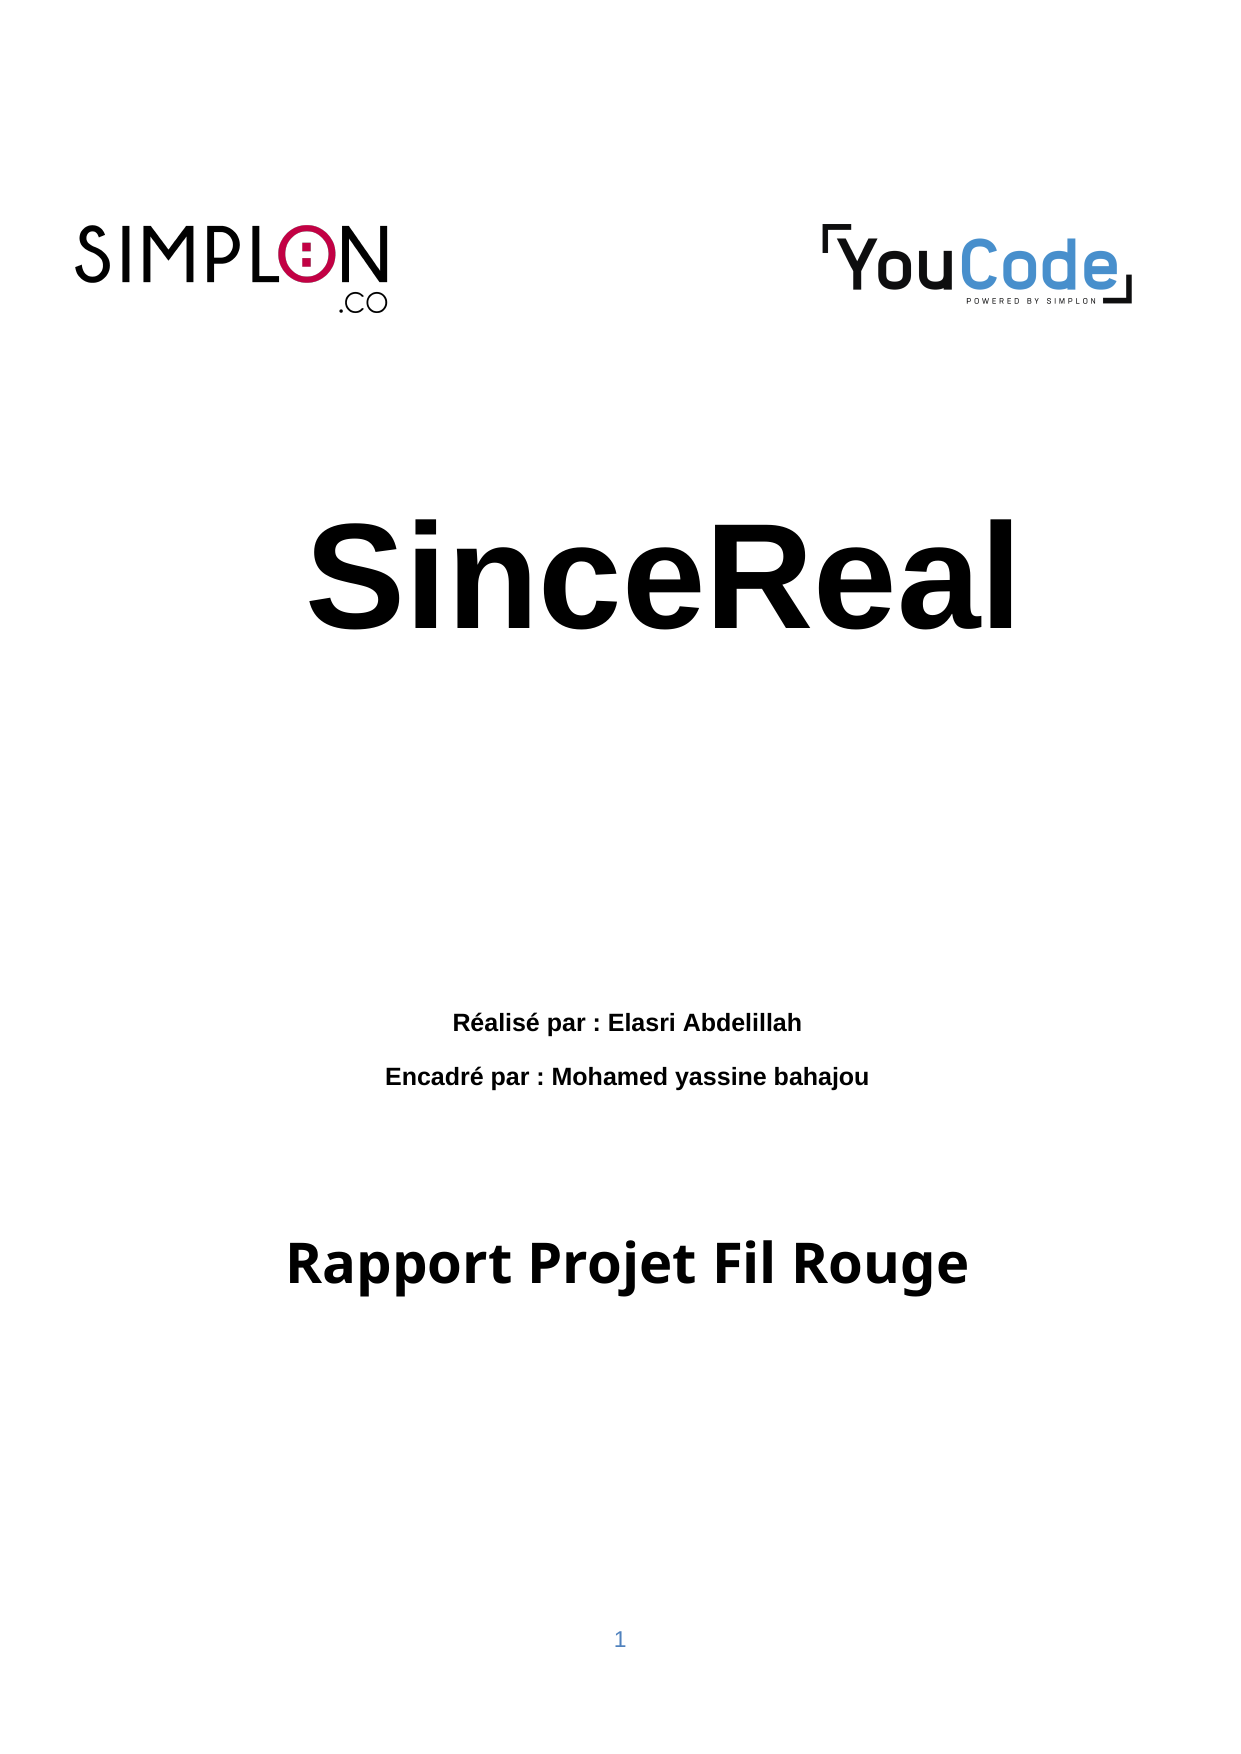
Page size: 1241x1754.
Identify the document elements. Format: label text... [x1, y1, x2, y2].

text Rapport Projet Fil Rouge [15, 1223, 1240, 1300]
text SinceReal [15, 488, 1240, 661]
text Encadré par : Mohamed yassine bahajou [15, 1062, 1240, 1091]
picture [73, 215, 417, 321]
picture [775, 224, 1179, 304]
text Réalisé par : Elasri Abdelillah [15, 1008, 1240, 1037]
